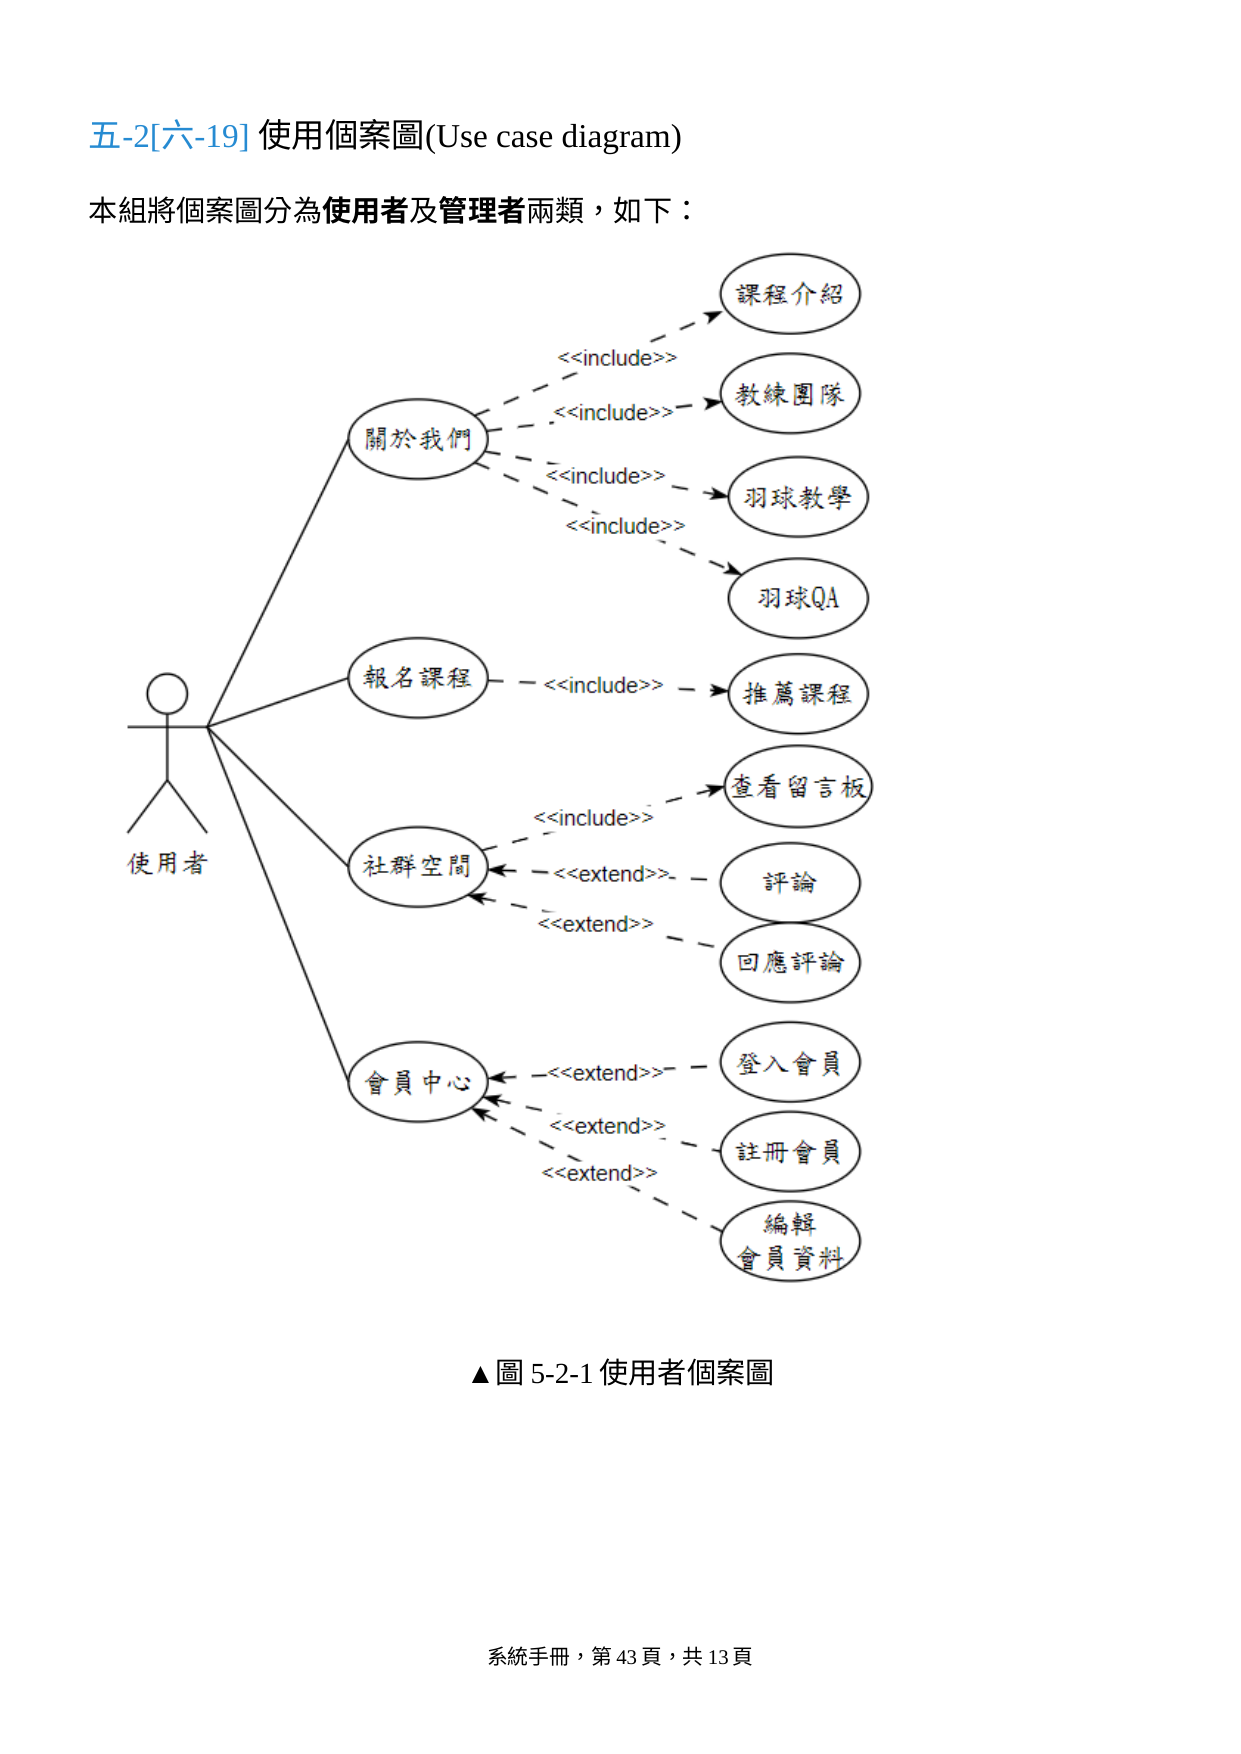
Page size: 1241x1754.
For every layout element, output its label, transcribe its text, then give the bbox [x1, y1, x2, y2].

text ▲圖 5-2-1使用者個案圖 [89, 1333, 1152, 1408]
text 本組將個案圖分為使用者及管理者兩類，如下： [89, 171, 1152, 246]
picture [88, 245, 896, 1296]
subtitle 使用個案圖(Use case diagram) [89, 96, 1152, 171]
